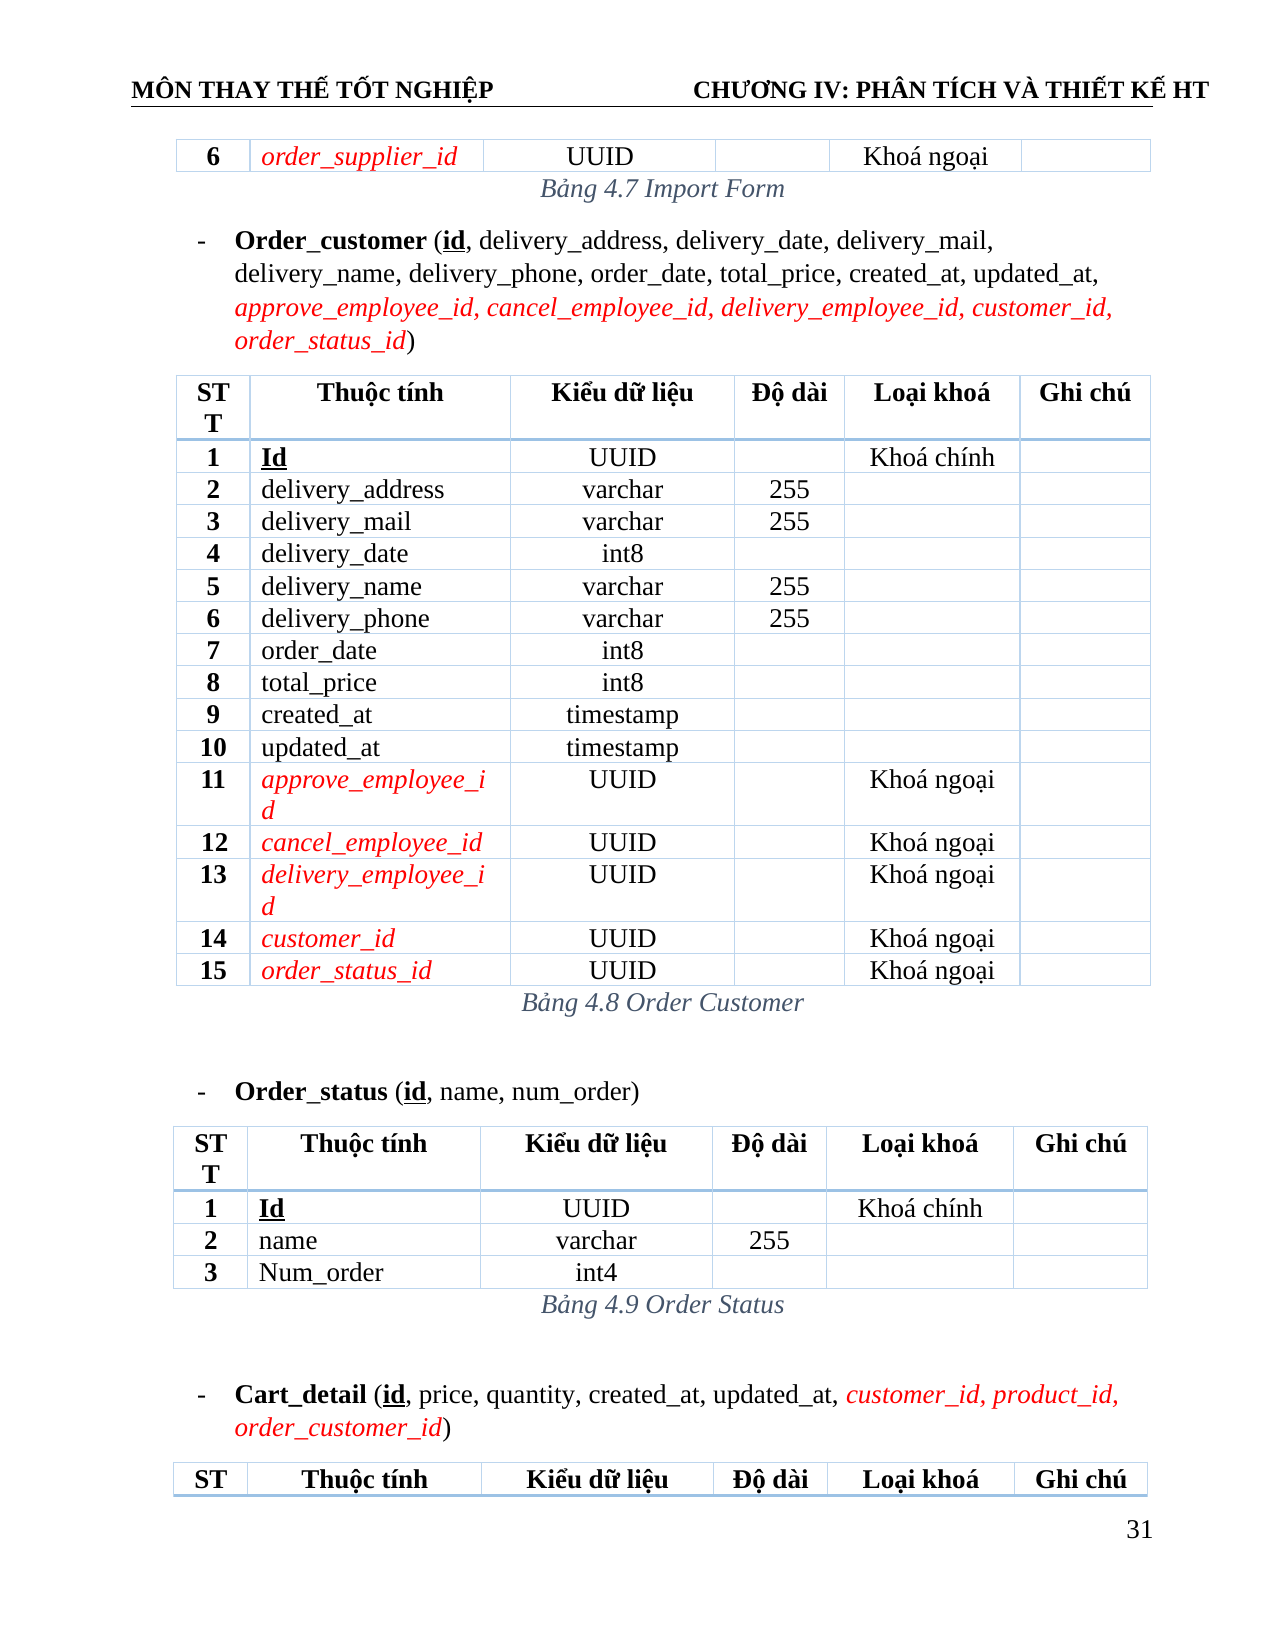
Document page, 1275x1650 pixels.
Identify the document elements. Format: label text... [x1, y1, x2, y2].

table_cell Khoá ngoại [845, 826, 1019, 857]
table_cell [845, 505, 1019, 537]
table_header Thuộc tính [251, 376, 510, 438]
table_cell cancel_employee_id [251, 826, 510, 857]
table_cell 255 [735, 473, 844, 504]
table_cell Khoá ngoại [845, 922, 1019, 953]
text Bảng 4.9 Order Status [174, 1289, 1153, 1320]
table_cell [735, 666, 844, 697]
table_cell 15 [177, 954, 249, 985]
table_cell 6 [177, 140, 249, 171]
table_cell [845, 699, 1019, 730]
table_cell varchar [511, 505, 734, 537]
table_cell [735, 538, 844, 569]
table_cell UUID [511, 954, 734, 985]
table_cell varchar [511, 473, 734, 504]
table_cell UUID [511, 859, 734, 921]
table_cell [827, 1224, 1013, 1255]
table_cell 14 [177, 922, 249, 953]
table_cell int8 [511, 666, 734, 697]
table_cell [713, 1256, 826, 1288]
table_header Thuộc tính [248, 1127, 480, 1189]
table_cell Khoá ngoại [830, 140, 1021, 171]
table_cell 11 [177, 763, 249, 825]
table_cell 1 [177, 441, 249, 472]
table_cell order_date [251, 634, 510, 665]
table_cell [827, 1256, 1013, 1288]
table_cell timestamp [511, 731, 734, 762]
table_cell UUID [511, 763, 734, 825]
table_cell [735, 731, 844, 762]
table_header Ghi chú [1021, 376, 1150, 438]
table_cell created_at [251, 699, 510, 730]
table_cell [1021, 538, 1150, 569]
table_cell [1021, 634, 1150, 665]
table_cell [1021, 570, 1150, 601]
table_header Thuộc tính [248, 1463, 481, 1494]
table_header Kiểu dữ liệu [481, 1127, 712, 1189]
table_header STT [177, 376, 249, 438]
table_cell varchar [511, 570, 734, 601]
table_cell [845, 634, 1019, 665]
table_cell delivery_phone [251, 602, 510, 633]
table_cell UUID [511, 922, 734, 953]
table_header Loại khoá [827, 1127, 1013, 1189]
list Order_customer (id, delivery_address, delivery_date, delivery_mail, delivery_name, delivery_phone, order_date, total_price, created_at, updated_at, approve_employee_id, cancel_employee_id, delivery_employee_id, customer_id, order_status_id) [197, 224, 1153, 356]
table_cell 6 [177, 602, 249, 633]
table_cell Khoá chính [827, 1192, 1013, 1223]
table_header Ghi chú [1014, 1127, 1147, 1189]
table_cell [1021, 666, 1150, 697]
table_cell 5 [177, 570, 249, 601]
table_cell timestamp [511, 699, 734, 730]
table_cell [1021, 922, 1150, 953]
table_cell [1021, 699, 1150, 730]
table_cell [845, 570, 1019, 601]
table_cell [735, 699, 844, 730]
text Bảng 4.7 Import Form [174, 172, 1153, 203]
table_cell [1021, 826, 1150, 857]
table_header Độ dài [735, 376, 844, 438]
table_header Độ dài [714, 1463, 827, 1494]
table_cell 10 [177, 731, 249, 762]
table_cell 255 [713, 1224, 826, 1255]
table_cell [735, 859, 844, 921]
table_cell Khoá ngoại [845, 763, 1019, 825]
table_cell [735, 954, 844, 985]
table_cell [845, 666, 1019, 697]
table_cell delivery_name [251, 570, 510, 601]
table_cell 1 [174, 1192, 247, 1223]
table_cell [735, 826, 844, 857]
table_cell [845, 602, 1019, 633]
table_header Kiểu dữ liệu [482, 1463, 713, 1494]
table_cell [1021, 473, 1150, 504]
table_cell order_supplier_id [251, 140, 483, 171]
table_cell UUID [481, 1192, 712, 1223]
table_cell [1021, 731, 1150, 762]
table_header Kiểu dữ liệu [511, 376, 734, 438]
table_cell [1021, 763, 1150, 825]
table_cell int4 [481, 1256, 712, 1288]
table_header STT [174, 1127, 247, 1189]
table_cell [713, 1192, 826, 1223]
table_cell [735, 922, 844, 953]
table_cell [735, 763, 844, 825]
table_cell [1021, 954, 1150, 985]
table_cell [1014, 1224, 1147, 1255]
text Bảng 4.8 Order Customer [174, 986, 1153, 1017]
table_cell 9 [177, 699, 249, 730]
table_cell 255 [735, 570, 844, 601]
table_cell 255 [735, 602, 844, 633]
table_cell 2 [174, 1224, 247, 1255]
table_cell [1014, 1256, 1147, 1288]
table_cell Id [248, 1192, 480, 1223]
table_cell Num_order [248, 1256, 480, 1288]
table_cell [845, 538, 1019, 569]
table_cell name [248, 1224, 480, 1255]
table_cell 8 [177, 666, 249, 697]
table_cell UUID [484, 140, 715, 171]
table_cell [1021, 602, 1150, 633]
table_header Loại khoá [845, 376, 1019, 438]
table_cell 3 [177, 505, 249, 537]
table_cell 12 [177, 826, 249, 857]
table_cell [1021, 441, 1150, 472]
table_cell [716, 140, 829, 171]
table_cell int8 [511, 634, 734, 665]
table_cell total_price [251, 666, 510, 697]
table_cell Id [251, 441, 510, 472]
list Cart_detail (id, price, quantity, created_at, updated_at, customer_id, product_id, order_customer_id) [197, 1378, 1153, 1443]
table_cell Khoá ngoại [845, 859, 1019, 921]
table_cell delivery_address [251, 473, 510, 504]
table_cell UUID [511, 441, 734, 472]
table_cell 4 [177, 538, 249, 569]
table_cell [735, 441, 844, 472]
table_header Độ dài [713, 1127, 826, 1189]
table_cell 13 [177, 859, 249, 921]
table_cell Khoá ngoại [845, 954, 1019, 985]
table_cell Khoá chính [845, 441, 1019, 472]
table_cell delivery_mail [251, 505, 510, 537]
table_cell varchar [511, 602, 734, 633]
table_cell [1021, 859, 1150, 921]
table_header STT [174, 1463, 247, 1494]
table_cell delivery_date [251, 538, 510, 569]
table_cell [1021, 505, 1150, 537]
table_cell [845, 473, 1019, 504]
table_cell [735, 634, 844, 665]
table_header Loại khoá [828, 1463, 1014, 1494]
table_cell order_status_id [251, 954, 510, 985]
table_cell [1022, 140, 1150, 171]
list Order_status (id, name, num_order) [197, 1075, 1153, 1107]
table_cell int8 [511, 538, 734, 569]
table_cell 255 [735, 505, 844, 537]
table_cell customer_id [251, 922, 510, 953]
table_cell varchar [481, 1224, 712, 1255]
table_cell 7 [177, 634, 249, 665]
table_cell approve_employee_id [251, 763, 510, 825]
table_cell [845, 731, 1019, 762]
table_cell updated_at [251, 731, 510, 762]
table_cell 2 [177, 473, 249, 504]
table_cell 3 [174, 1256, 247, 1288]
table_cell delivery_employee_id [251, 859, 510, 921]
table_cell [1014, 1192, 1147, 1223]
table_header Ghi chú [1015, 1463, 1147, 1494]
table_cell UUID [511, 826, 734, 857]
